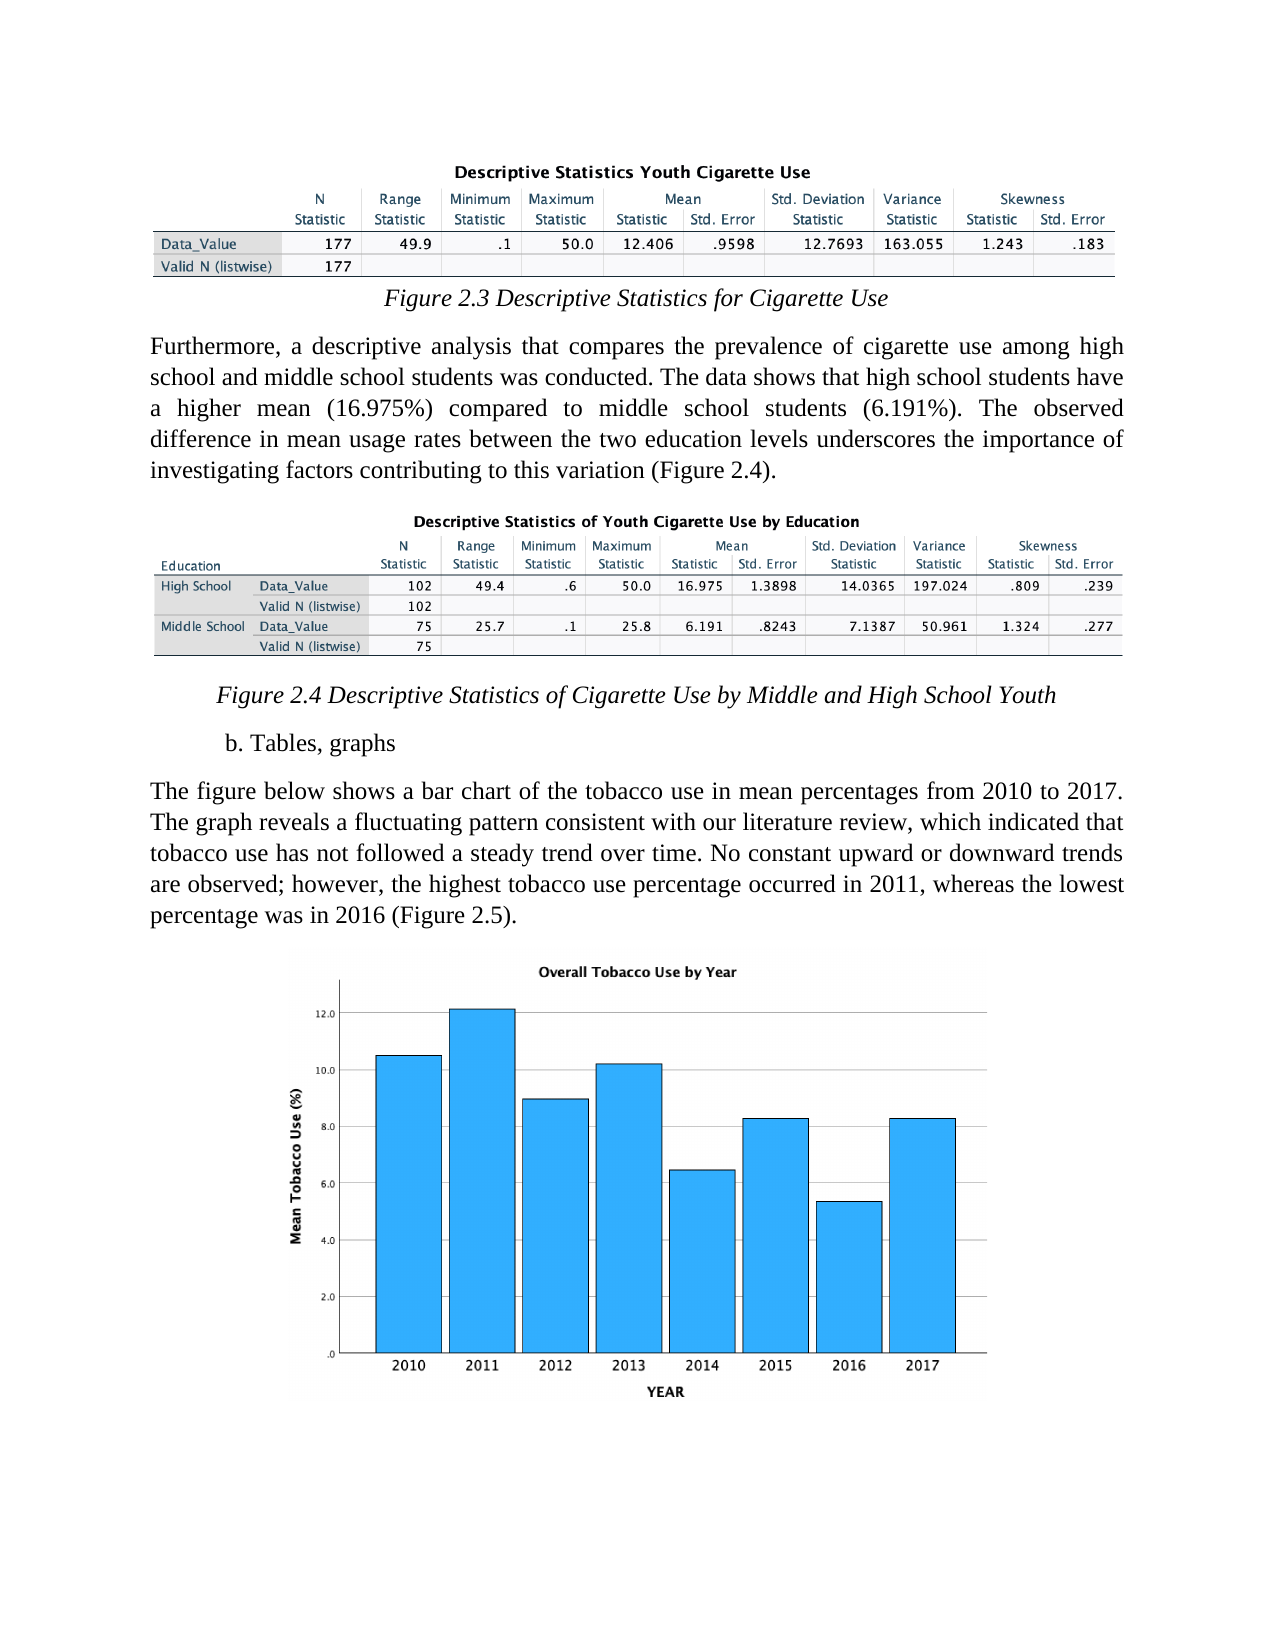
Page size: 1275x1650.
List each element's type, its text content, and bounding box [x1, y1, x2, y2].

picture [150, 503, 1125, 662]
text Figure 2.4 Descriptive Statistics of Cigarette Use by Middle and High School Youth [150, 680, 1125, 709]
picture [150, 150, 1125, 282]
text b. Tables, graphs [150, 728, 1125, 757]
picture [287, 947, 988, 1401]
text Figure 2.3 Descriptive Statistics for Cigarette Use [150, 282, 1125, 312]
text Furthermore, a descriptive analysis that compares the prevalence of cigarette use among high school and middle school students was conducted. The data shows that high school students have a higher mean (16.975%) compared to middle school students (6.191%). The observed difference in mean usage rates between the two education levels underscores the importance of investigating factors contributing to this variation (Figure 2.4). [150, 331, 1125, 484]
text The figure below shows a bar chart of the tobacco use in mean percentages from 2010 to 2017. The graph reveals a fluctuating pattern consistent with our literature review, which indicated that tobacco use has not followed a steady trend over time. No constant upward or downward trends are observed; however, the highest tobacco use percentage occurred in 2011, whereas the lowest percentage was in 2016 (Figure 2.5). [150, 776, 1125, 929]
